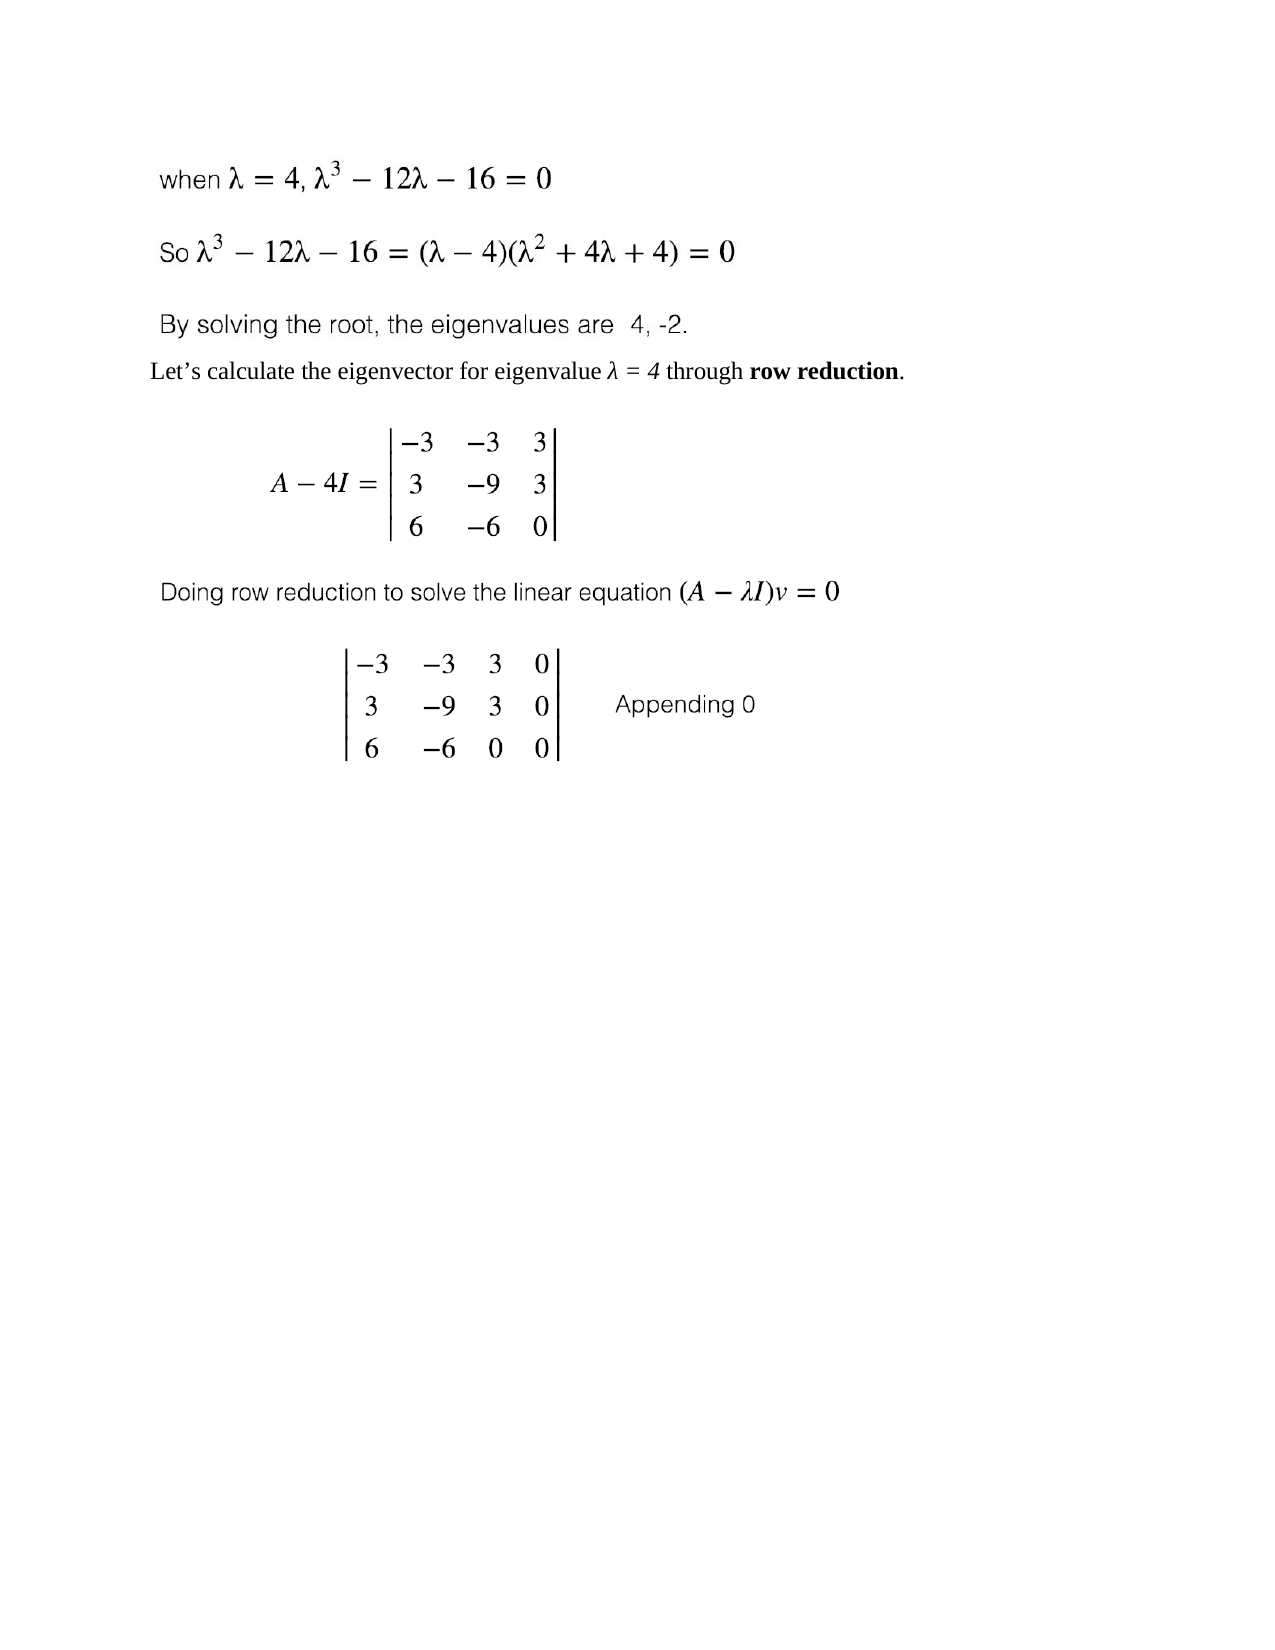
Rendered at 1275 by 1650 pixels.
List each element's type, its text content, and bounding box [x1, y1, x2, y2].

text Let’s calculate the eigenvector for eigenvalue λ = 4 through row reduction. [150, 356, 1125, 384]
picture [150, 415, 1200, 767]
picture [150, 150, 1200, 354]
